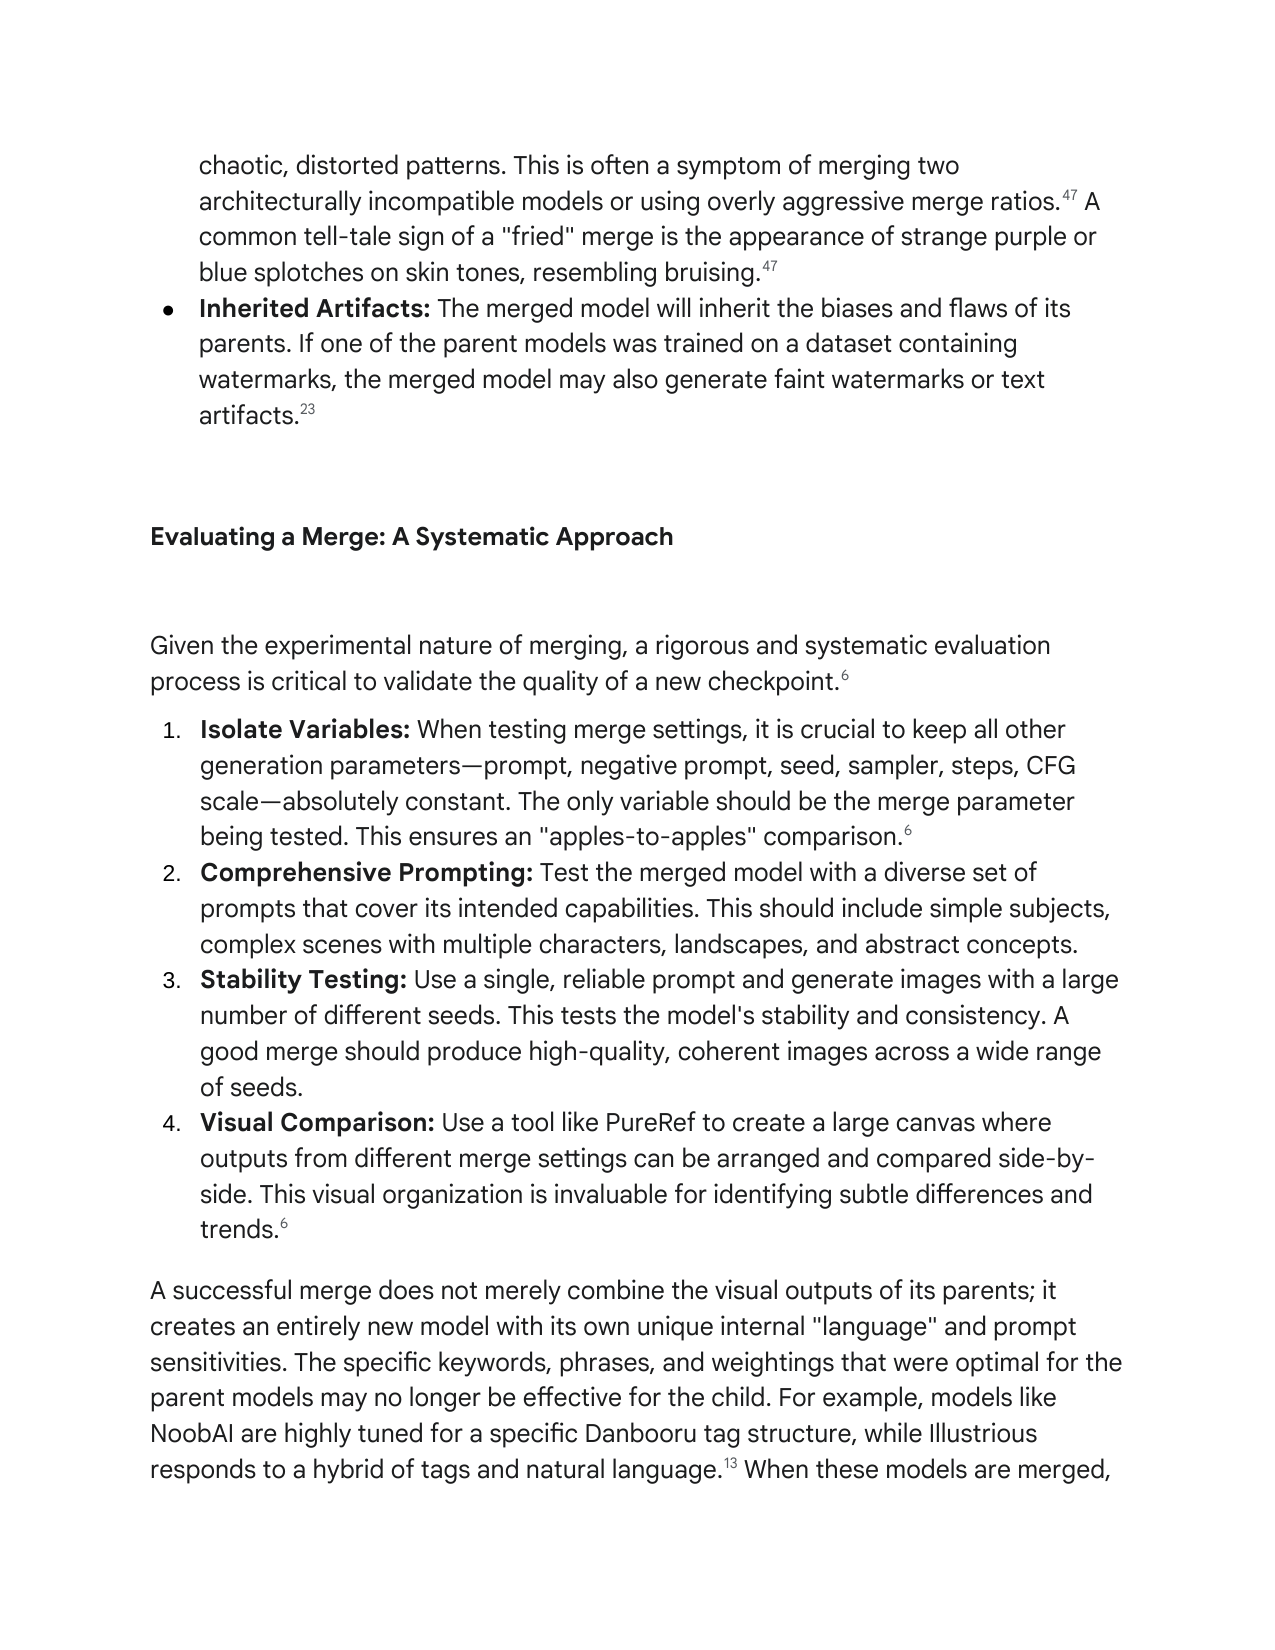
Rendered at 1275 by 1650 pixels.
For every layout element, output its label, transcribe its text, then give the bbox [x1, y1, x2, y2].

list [161, 150, 1125, 288]
list Stability Testing: Use a single, reliable prompt and generate images with a large number of different seeds. This tests the model's stability and consistency. A good merge should produce high-quality, coherent images across a wide range of seeds. [162, 964, 1125, 1103]
subtitle Evaluating a Merge: A Systematic Approach [150, 522, 1125, 553]
list Comprehensive Prompting: Test the merged model with a diverse set of prompts that cover its intended capabilities. This should include simple subjects, complex scenes with multiple characters, landscapes, and abstract concepts. [162, 857, 1125, 960]
text Given the experimental nature of merging, a rigorous and systematic evaluation process is critical to validate the quality of a new checkpoint.6 [150, 631, 1125, 698]
list Visual Comparison: Use a tool like PureRef to create a large canvas where outputs from different merge settings can be arranged and compared side-by-side. This visual organization is invaluable for identifying subtle differences and trends.6 [162, 1107, 1125, 1246]
list Inherited Artifacts: The merged model will inherit the biases and flaws of its parents. If one of the parent models was trained on a dataset containing watermarks, the merged model may also generate faint watermarks or text artifacts.23 [161, 293, 1125, 431]
list Isolate Variables: When testing merge settings, it is crucial to keep all other generation parameters—prompt, negative prompt, seed, sampler, steps, CFG scale—absolutely constant. The only variable should be the merge parameter being tested. This ensures an "apples-to-apples" comparison.6 [162, 714, 1125, 853]
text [150, 1275, 1125, 1485]
